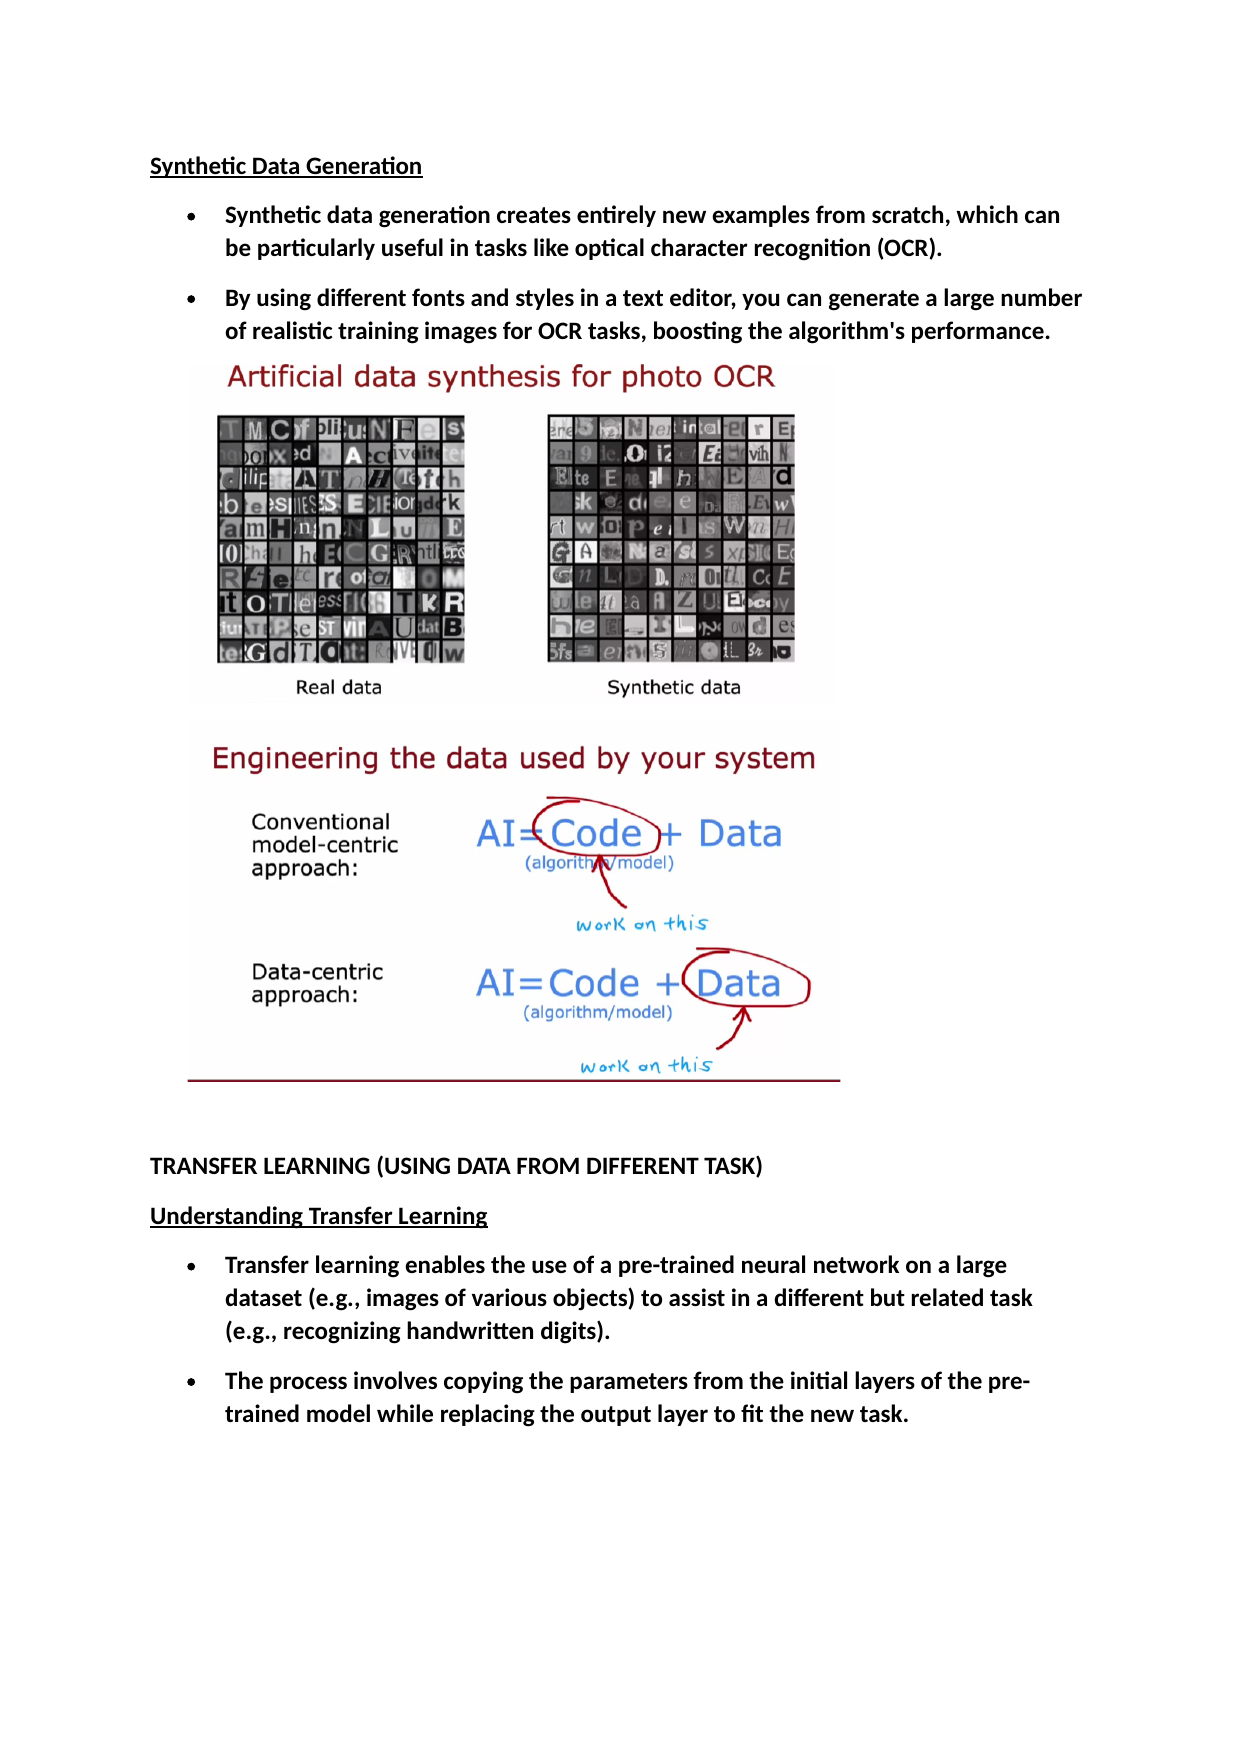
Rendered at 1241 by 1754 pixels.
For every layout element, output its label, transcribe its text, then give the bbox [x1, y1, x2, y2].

list The process involves copying the parameters from the initial layers of the pre-trained model while replacing the output layer to fit the new task. [187, 1365, 1090, 1428]
text Synthetic Data Generation [150, 150, 1090, 181]
text TRANSFER LEARNING (USING DATA FROM DIFFERENT TASK) [150, 1150, 1090, 1181]
list Transfer learning enables the use of a pre-trained neural network on a large dataset (e.g., images of various objects) to assist in a different but related task (e.g., recognizing handwritten digits). [187, 1249, 1090, 1346]
text Understanding Transfer Learning [150, 1200, 1090, 1231]
picture [187, 721, 841, 1082]
list By using different fonts and styles in a text editor, you can generate a large number of realistic training images for OCR tasks, boosting the algorithm's performance. [187, 282, 1090, 346]
picture [187, 364, 837, 703]
list Synthetic data generation creates entirely new examples from scratch, which can be particularly useful in tasks like optical character recognition (OCR). [187, 199, 1090, 263]
